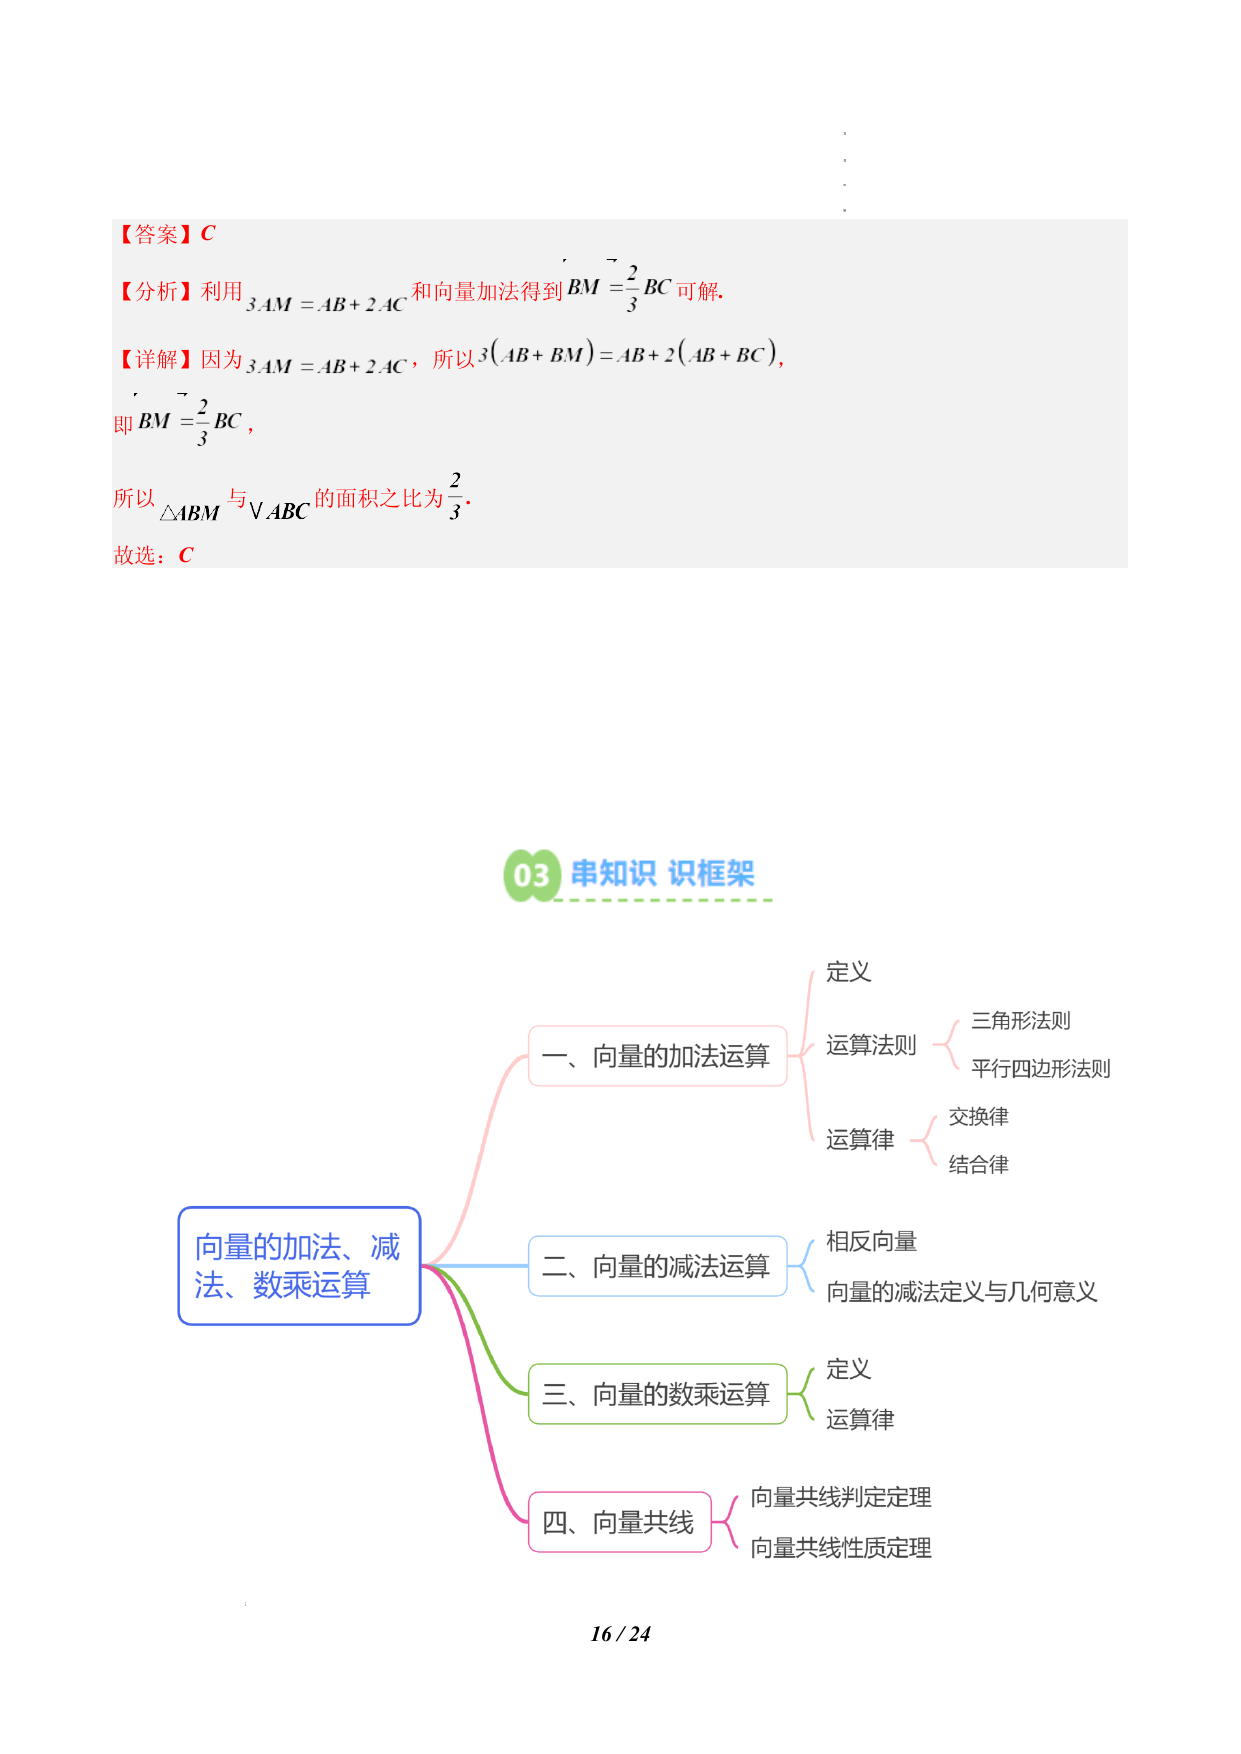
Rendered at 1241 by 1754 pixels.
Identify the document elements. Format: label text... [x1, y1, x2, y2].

text 即， [112, 394, 1128, 454]
text 【答案】C [112, 219, 1128, 246]
text 【详解】因为，所以， [112, 334, 1128, 381]
picture [145, 919, 1159, 1599]
text 所以与的面积之比为. [112, 466, 1128, 528]
picture [493, 845, 776, 907]
text 【分析】利用和向量加法得到可解. [112, 259, 1128, 321]
text 故选：C [112, 541, 1128, 568]
